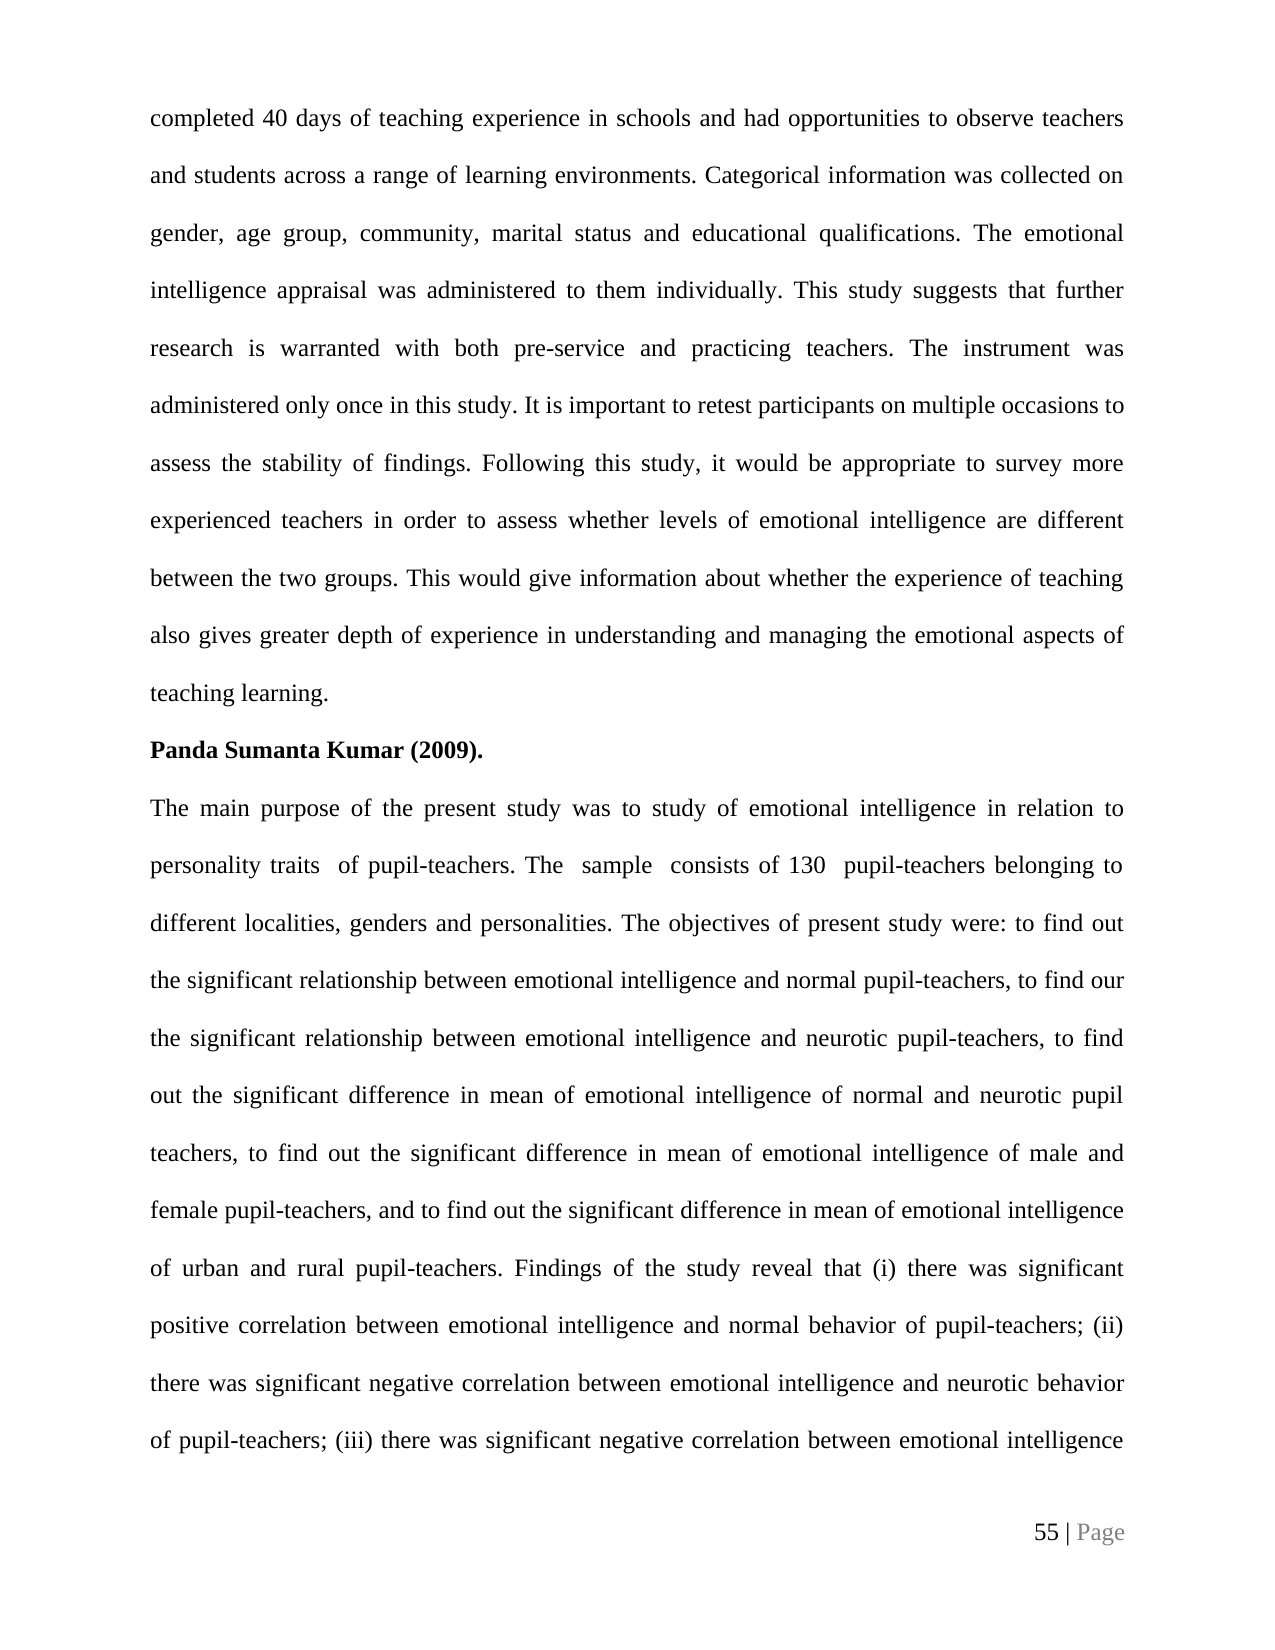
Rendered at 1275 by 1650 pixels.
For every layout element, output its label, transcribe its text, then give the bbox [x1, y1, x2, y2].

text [150, 103, 1125, 707]
text Panda Sumanta Kumar (2009). [150, 736, 1125, 764]
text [150, 793, 1125, 1454]
